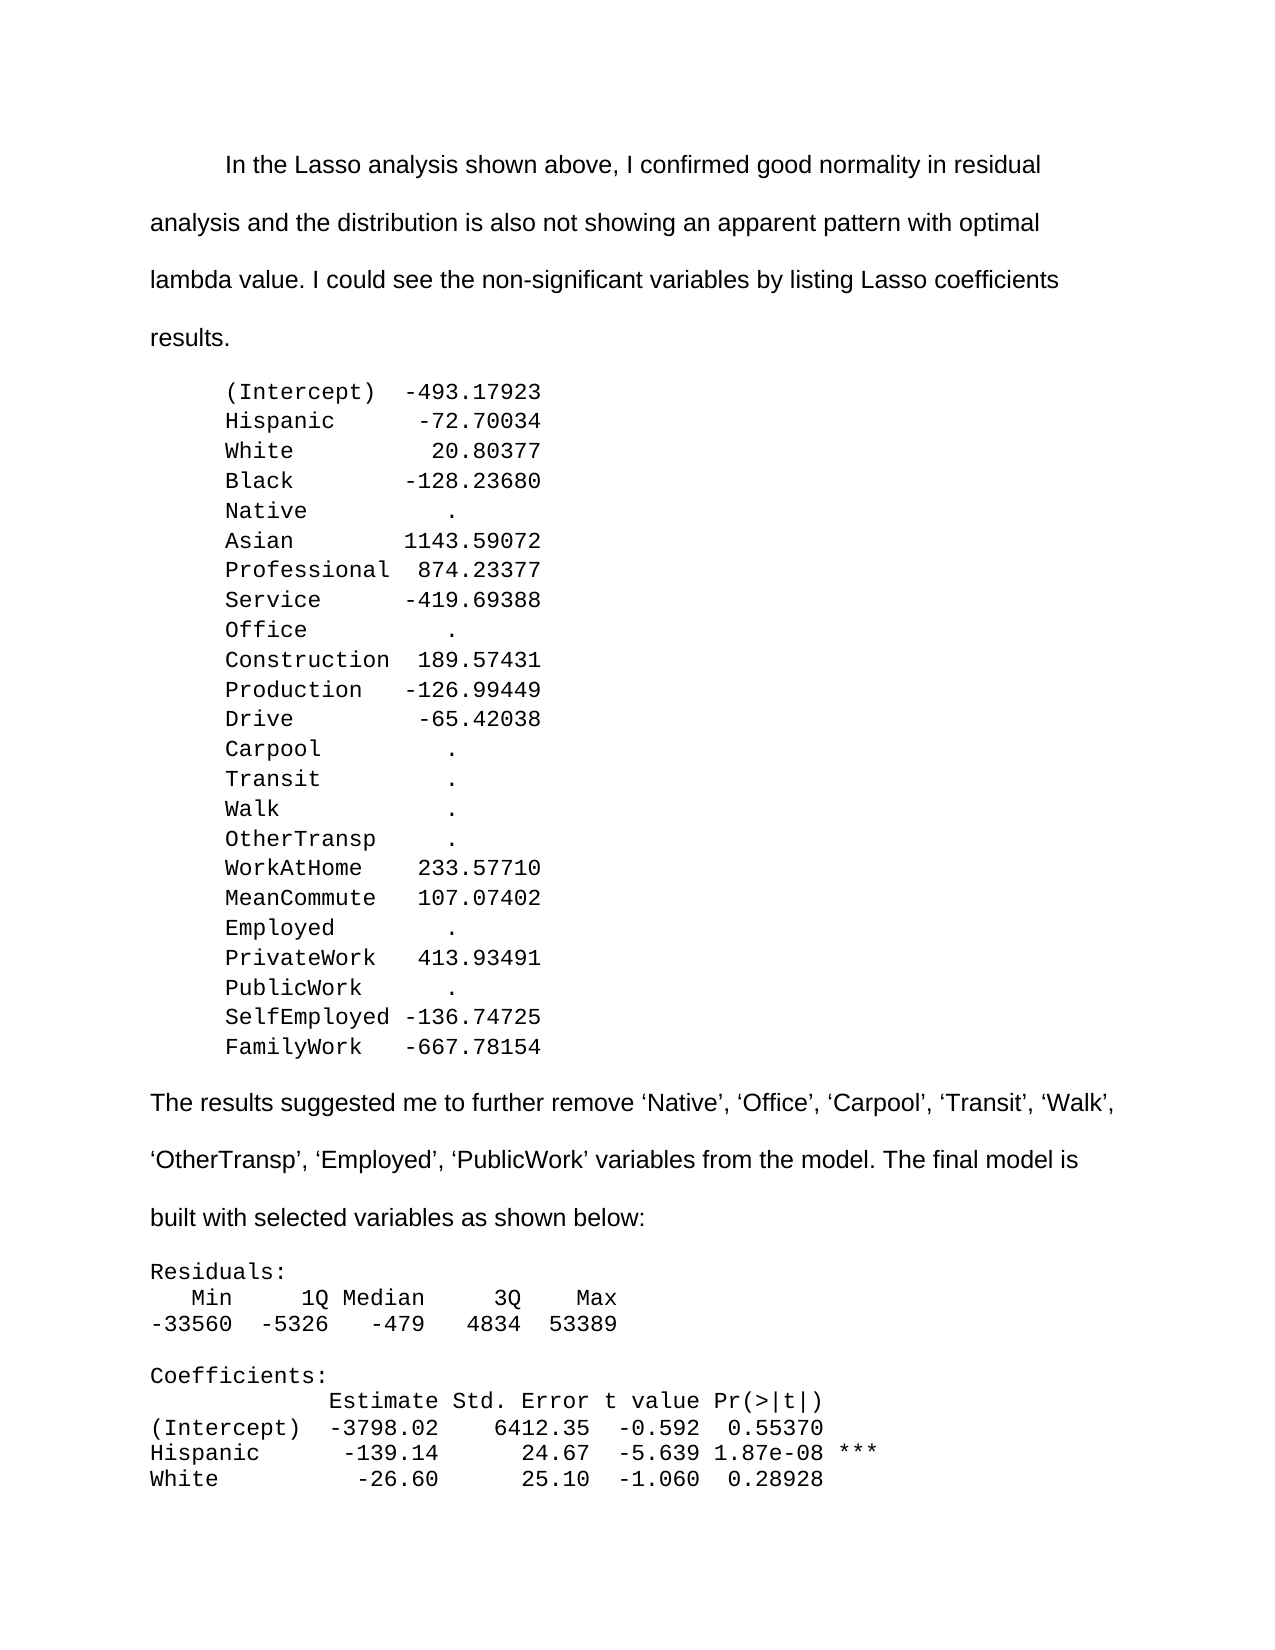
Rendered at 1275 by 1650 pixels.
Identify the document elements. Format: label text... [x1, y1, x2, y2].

text Professional 874.23377 [225, 559, 1125, 585]
text Residuals: [150, 1260, 1125, 1286]
text White -26.60 25.10 -1.060 0.28928 [150, 1468, 1125, 1494]
text (Intercept) -493.17923 [225, 380, 1125, 406]
text The results suggested me to further remove ‘Native’, ‘Office’, ‘Carpool’, ‘Transit’, ‘Walk’, ‘OtherTransp’, ‘Employed’, ‘PublicWork’ variables from the model. The final model is built with selected variables as shown below: [150, 1088, 1125, 1231]
text PublicWork . [225, 976, 1125, 1002]
text Drive -65.42038 [225, 708, 1125, 734]
text PrivateWork 413.93491 [225, 946, 1125, 972]
text Estimate Std. Error t value Pr(>|t|) [150, 1390, 1125, 1416]
text Construction 189.57431 [225, 648, 1125, 674]
text (Intercept) -3798.02 6412.35 -0.592 0.55370 [150, 1416, 1125, 1442]
text In the Lasso analysis shown above, I confirmed good normality in residual analysis and the distribution is also not showing an apparent pattern with optimal lambda value. I could see the non-significant variables by listing Lasso coefficients results. [150, 150, 1125, 351]
text Carpool . [225, 737, 1125, 763]
text Production -126.99449 [225, 678, 1125, 704]
text Hispanic -139.14 24.67 -5.639 1.87e-08 *** [150, 1442, 1125, 1468]
text Coefficients: [150, 1364, 1125, 1390]
text MeanCommute 107.07402 [225, 886, 1125, 912]
text Asian 1143.59072 [225, 529, 1125, 555]
text -33560 -5326 -479 4834 53389 [150, 1312, 1125, 1338]
text Hispanic -72.70034 [225, 410, 1125, 436]
text Service -419.69388 [225, 588, 1125, 614]
text White 20.80377 [225, 439, 1125, 466]
text Native . [225, 499, 1125, 525]
text Walk . [225, 797, 1125, 823]
text Employed . [225, 916, 1125, 942]
text WorkAtHome 233.57710 [225, 857, 1125, 883]
text FamilyWork -667.78154 [150, 1035, 1125, 1061]
text Office . [225, 618, 1125, 644]
text OtherTransp . [225, 827, 1125, 853]
text Min 1Q Median 3Q Max [150, 1286, 1125, 1312]
text Transit . [225, 767, 1125, 793]
text Black -128.23680 [225, 469, 1125, 495]
text SelfEmployed -136.74725 [225, 1006, 1125, 1032]
